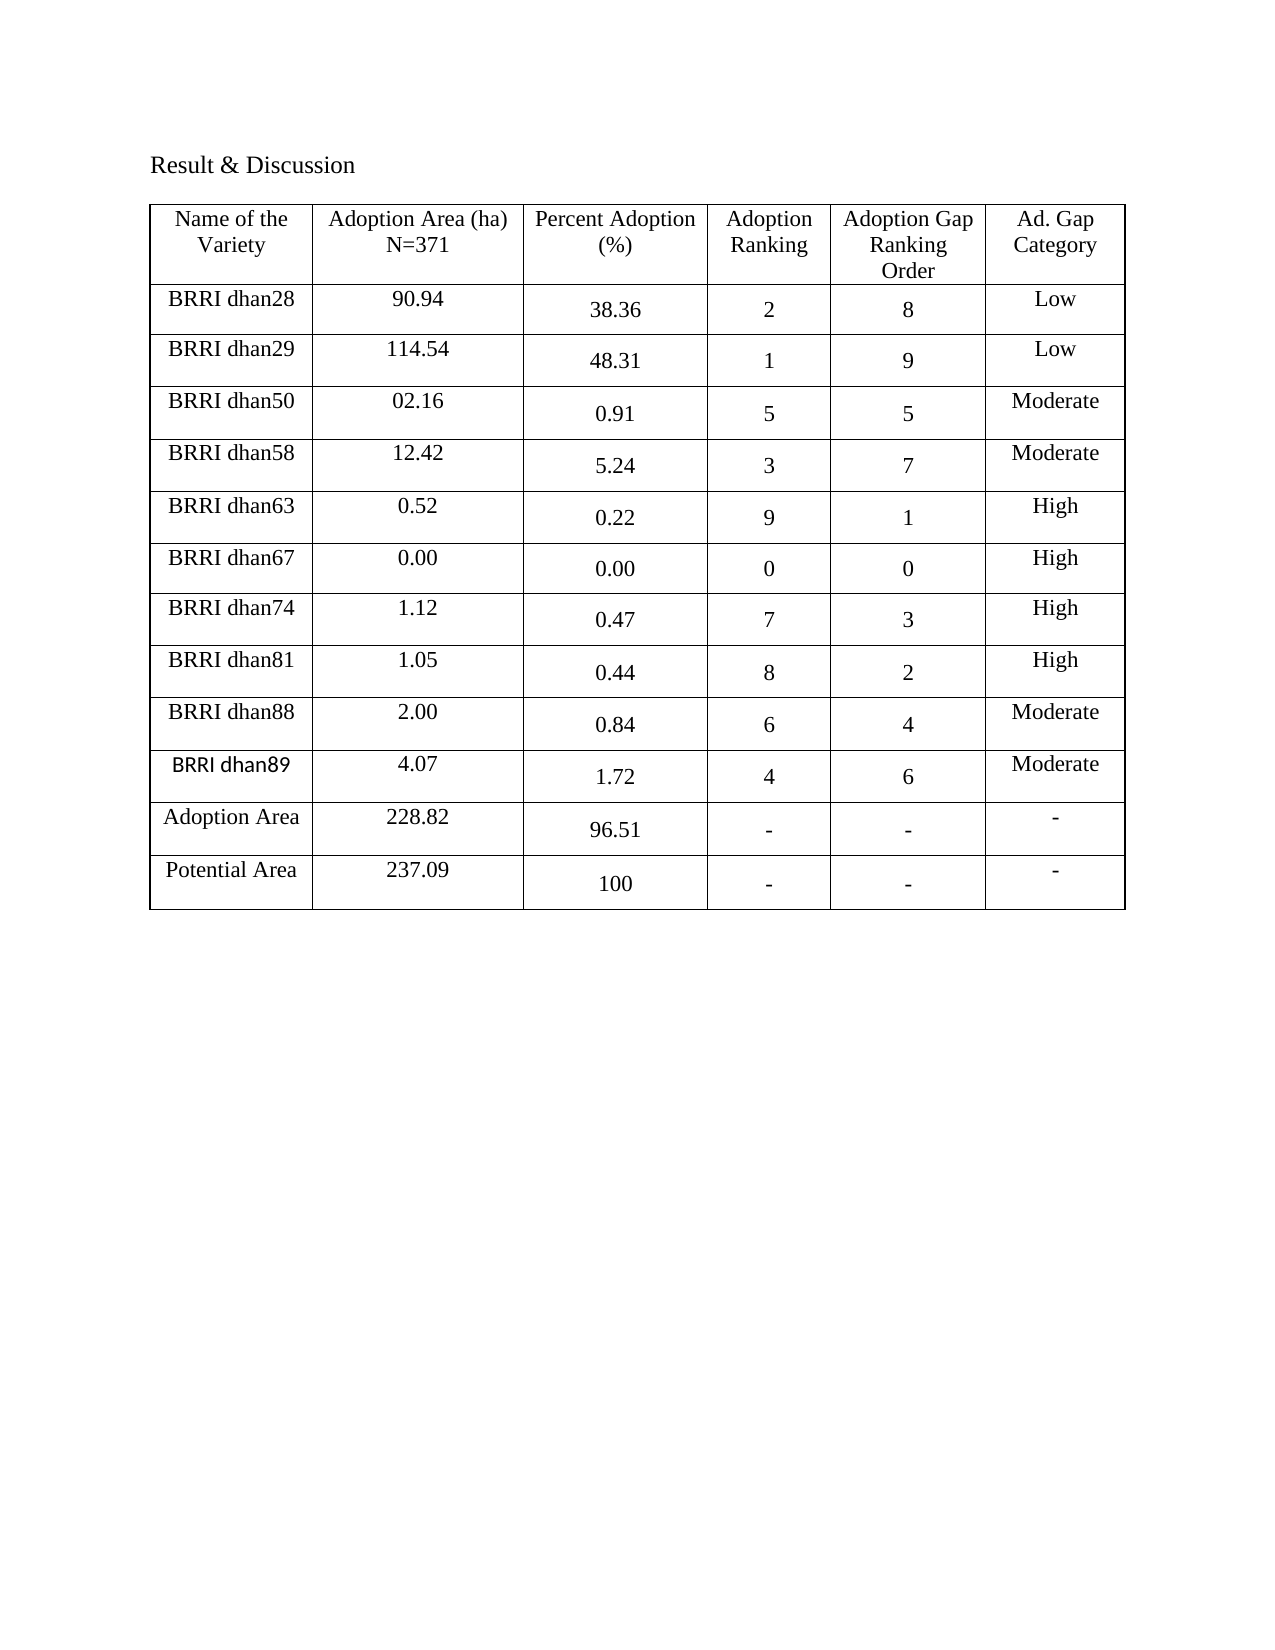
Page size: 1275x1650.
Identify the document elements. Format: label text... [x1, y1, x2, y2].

table_cell 5 [708, 387, 830, 438]
table_cell 6 [708, 698, 830, 749]
table_cell 3 [708, 440, 830, 491]
table_cell BRRI dhan63 [151, 492, 312, 543]
table_cell - [831, 856, 985, 909]
table_cell 0.22 [524, 492, 707, 543]
table_cell 8 [708, 646, 830, 697]
table_cell 4 [831, 698, 985, 749]
table_cell 48.31 [524, 335, 707, 386]
table_cell 1.72 [524, 751, 707, 802]
table_cell - [831, 803, 985, 855]
table_cell Adoption Area [151, 803, 312, 855]
table_cell 96.51 [524, 803, 707, 855]
table_cell 1 [831, 492, 985, 543]
table_cell 7 [708, 594, 830, 645]
table_cell - [708, 856, 830, 909]
table_cell 3 [831, 594, 985, 645]
table_cell 5.24 [524, 440, 707, 491]
table_cell Moderate [986, 387, 1124, 438]
table_cell 1.12 [313, 594, 523, 645]
table_cell 2.00 [313, 698, 523, 749]
table_cell 6 [831, 751, 985, 802]
table_cell 0.52 [313, 492, 523, 543]
table_cell 12.42 [313, 440, 523, 491]
table_cell 0 [708, 544, 830, 593]
table_cell 100 [524, 856, 707, 909]
table_cell BRRI dhan28 [151, 285, 312, 334]
table_cell BRRI dhan81 [151, 646, 312, 697]
table_cell Moderate [986, 698, 1124, 749]
table_cell 2 [708, 285, 830, 334]
table_cell 1.05 [313, 646, 523, 697]
table_cell BRRI dhan88 [151, 698, 312, 749]
table_cell High [986, 646, 1124, 697]
table_cell 90.94 [313, 285, 523, 334]
table_cell 02.16 [313, 387, 523, 438]
table_cell High [986, 594, 1124, 645]
table_cell 0.00 [524, 544, 707, 593]
table_cell - [986, 856, 1124, 909]
table_cell - [708, 803, 830, 855]
table_cell 114.54 [313, 335, 523, 386]
table_header Ad. Gap Category [986, 205, 1124, 284]
table_header Percent Adoption (%) [524, 205, 707, 284]
table_cell BRRI dhan74 [151, 594, 312, 645]
table_cell 0.00 [313, 544, 523, 593]
table_cell 4 [708, 751, 830, 802]
table_cell Potential Area [151, 856, 312, 909]
table_cell 228.82 [313, 803, 523, 855]
table_cell High [986, 544, 1124, 593]
text Result & Discussion [150, 150, 1125, 179]
table_cell 0.47 [524, 594, 707, 645]
table_cell - [986, 803, 1124, 855]
table_cell 38.36 [524, 285, 707, 334]
table_cell Low [986, 335, 1124, 386]
table_cell BRRI dhan50 [151, 387, 312, 438]
table_cell 1 [708, 335, 830, 386]
table_cell 0.84 [524, 698, 707, 749]
table_cell 7 [831, 440, 985, 491]
table_header Adoption Ranking [708, 205, 830, 284]
table_cell 0.44 [524, 646, 707, 697]
table_cell 237.09 [313, 856, 523, 909]
table_cell Low [986, 285, 1124, 334]
table_cell BRRI dhan58 [151, 440, 312, 491]
table_cell High [986, 492, 1124, 543]
table_cell 0 [831, 544, 985, 593]
table_header Name of the Variety [151, 205, 312, 284]
table_cell Moderate [986, 751, 1124, 802]
table_cell 9 [831, 335, 985, 386]
table_cell BRRI dhan67 [151, 544, 312, 593]
table_cell 0.91 [524, 387, 707, 438]
table_cell 2 [831, 646, 985, 697]
table_cell 9 [708, 492, 830, 543]
table_cell BRRI dhan29 [151, 335, 312, 386]
table_cell 5 [831, 387, 985, 438]
table_cell Moderate [986, 440, 1124, 491]
table_cell 4.07 [313, 751, 523, 802]
table_cell 8 [831, 285, 985, 334]
table_cell BRRI dhan89 [151, 751, 312, 802]
table_header Adoption Gap Ranking Order [831, 205, 985, 284]
table_header Adoption Area (ha) N=371 [313, 205, 523, 284]
